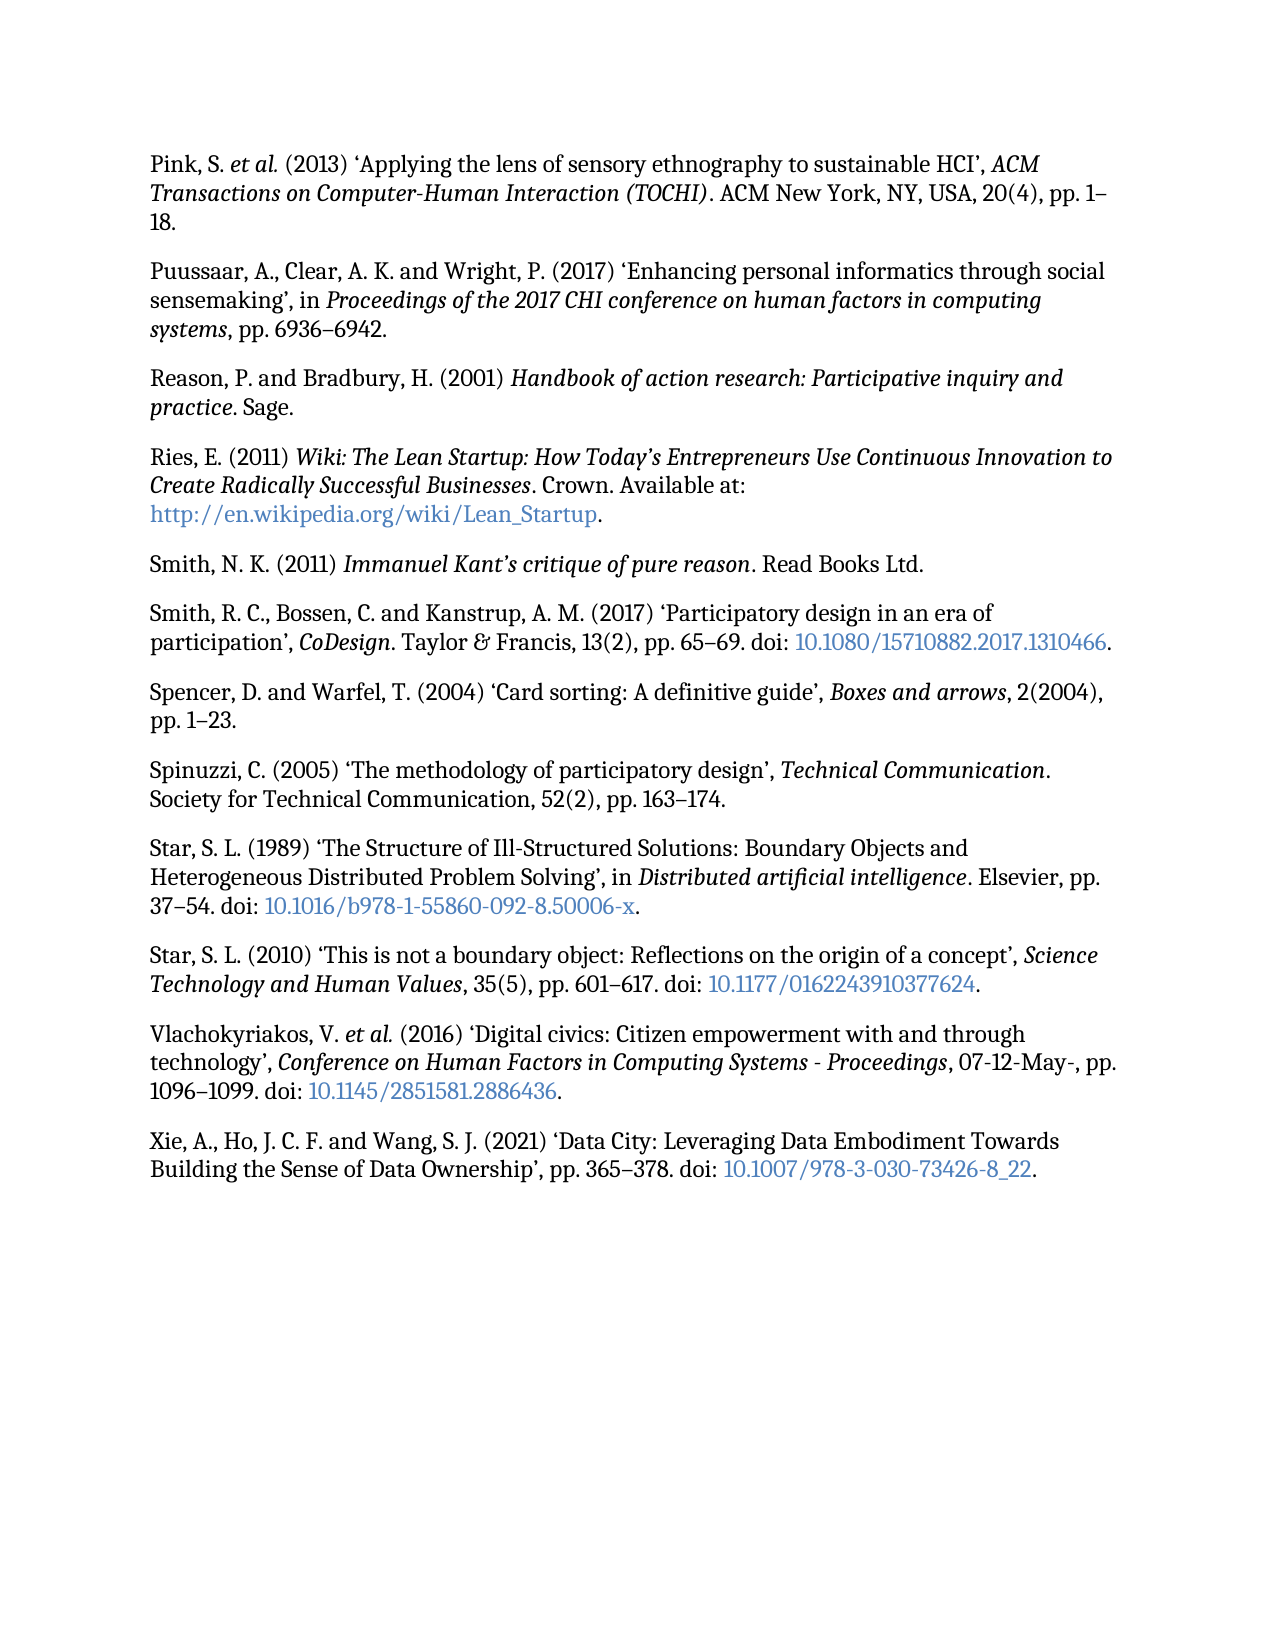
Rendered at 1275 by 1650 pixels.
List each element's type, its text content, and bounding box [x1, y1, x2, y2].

text Star, S. L. (2010) ‘This is not a boundary object: Reflections on the origin of a concept’, Science Technology and Human Values, 35(5), pp. 601–617. doi: 10.1177/0162243910377624. [150, 941, 1125, 999]
text Xie, A., Ho, J. C. F. and Wang, S. J. (2021) ‘Data City: Leveraging Data Embodiment Towards Building the Sense of Data Ownership’, pp. 365–378. doi: 10.1007/978-3-030-73426-8_22. [150, 1127, 1125, 1184]
text Smith, R. C., Bossen, C. and Kanstrup, A. M. (2017) ‘Participatory design in an era of participation’, CoDesign. Taylor & Francis, 13(2), pp. 65–69. doi: 10.1080/15710882.2017.1310466. [150, 599, 1125, 657]
text Ries, E. (2011) Wiki: The Lean Startup: How Today’s Entrepreneurs Use Continuous Innovation to Create Radically Successful Businesses. Crown. Available at: http://en.wikipedia.org/wiki/Lean_Startup. [150, 442, 1125, 529]
text Puussaar, A., Clear, A. K. and Wright, P. (2017) ‘Enhancing personal informatics through social sensemaking’, in Proceedings of the 2017 CHI conference on human factors in computing systems, pp. 6936–6942. [150, 257, 1125, 343]
text Smith, N. K. (2011) Immanuel Kant’s critique of pure reason. Read Books Ltd. [150, 549, 1125, 578]
text Spencer, D. and Warfel, T. (2004) ‘Card sorting: A definitive guide’, Boxes and arrows, 2(2004), pp. 1–23. [150, 677, 1125, 735]
text Pink, S. et al. (2013) ‘Applying the lens of sensory ethnography to sustainable HCI’, ACM Transactions on Computer-Human Interaction (TOCHI). ACM New York, NY, USA, 20(4), pp. 1–18. [150, 150, 1125, 236]
text Vlachokyriakos, V. et al. (2016) ‘Digital civics: Citizen empowerment with and through technology’, Conference on Human Factors in Computing Systems - Proceedings, 07-12-May-, pp. 1096–1099. doi: 10.1145/2851581.2886436. [150, 1019, 1125, 1106]
text Reason, P. and Bradbury, H. (2001) Handbook of action research: Participative inquiry and practice. Sage. [150, 364, 1125, 422]
text Spinuzzi, C. (2005) ‘The methodology of participatory design’, Technical Communication. Society for Technical Communication, 52(2), pp. 163–174. [150, 756, 1125, 813]
text Star, S. L. (1989) ‘The Structure of Ill-Structured Solutions: Boundary Objects and Heterogeneous Distributed Problem Solving’, in Distributed artificial intelligence. Elsevier, pp. 37–54. doi: 10.1016/b978-1-55860-092-8.50006-x. [150, 834, 1125, 920]
